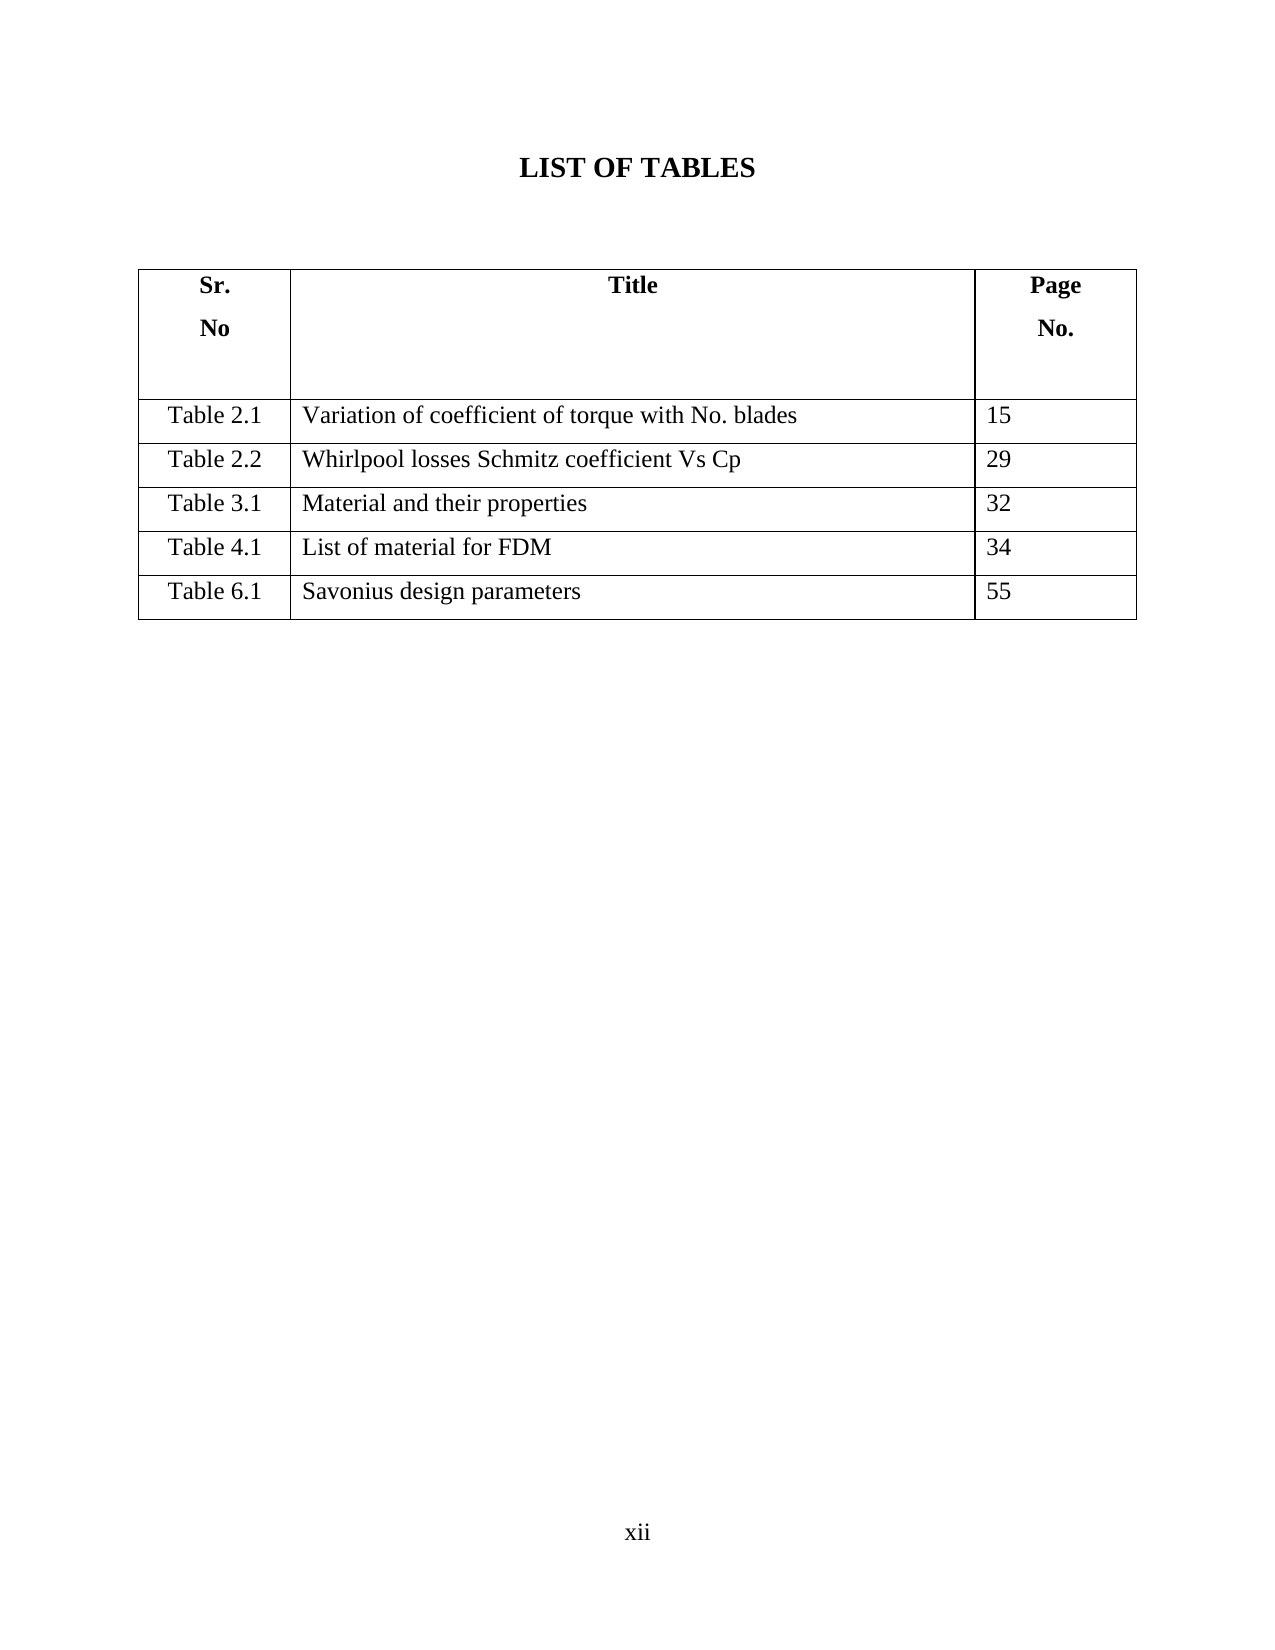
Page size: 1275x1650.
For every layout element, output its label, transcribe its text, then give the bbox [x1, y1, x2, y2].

table_cell 34 [976, 532, 1136, 575]
table_cell Table 3.1 [139, 488, 290, 531]
table_cell 15 [976, 400, 1136, 443]
table_header Sr. No [139, 270, 290, 399]
table_cell 32 [976, 488, 1136, 531]
table_cell Material and their properties [291, 488, 974, 531]
table_cell Table 4.1 [139, 532, 290, 575]
table_header Page No. [976, 270, 1136, 399]
table_cell Whirlpool losses Schmitz coefficient Vs Cp [291, 444, 974, 487]
table_cell 29 [976, 444, 1136, 487]
text LIST OF TABLES [150, 150, 1125, 183]
table_cell Table 2.2 [139, 444, 290, 487]
table_cell Savonius design parameters [291, 576, 974, 619]
table_cell List of material for FDM [291, 532, 974, 575]
table_header Title [291, 270, 974, 399]
table_cell 55 [976, 576, 1136, 619]
table_cell Variation of coefficient of torque with No. blades [291, 400, 974, 443]
table_cell Table 2.1 [139, 400, 290, 443]
table_cell Table 6.1 [139, 576, 290, 619]
